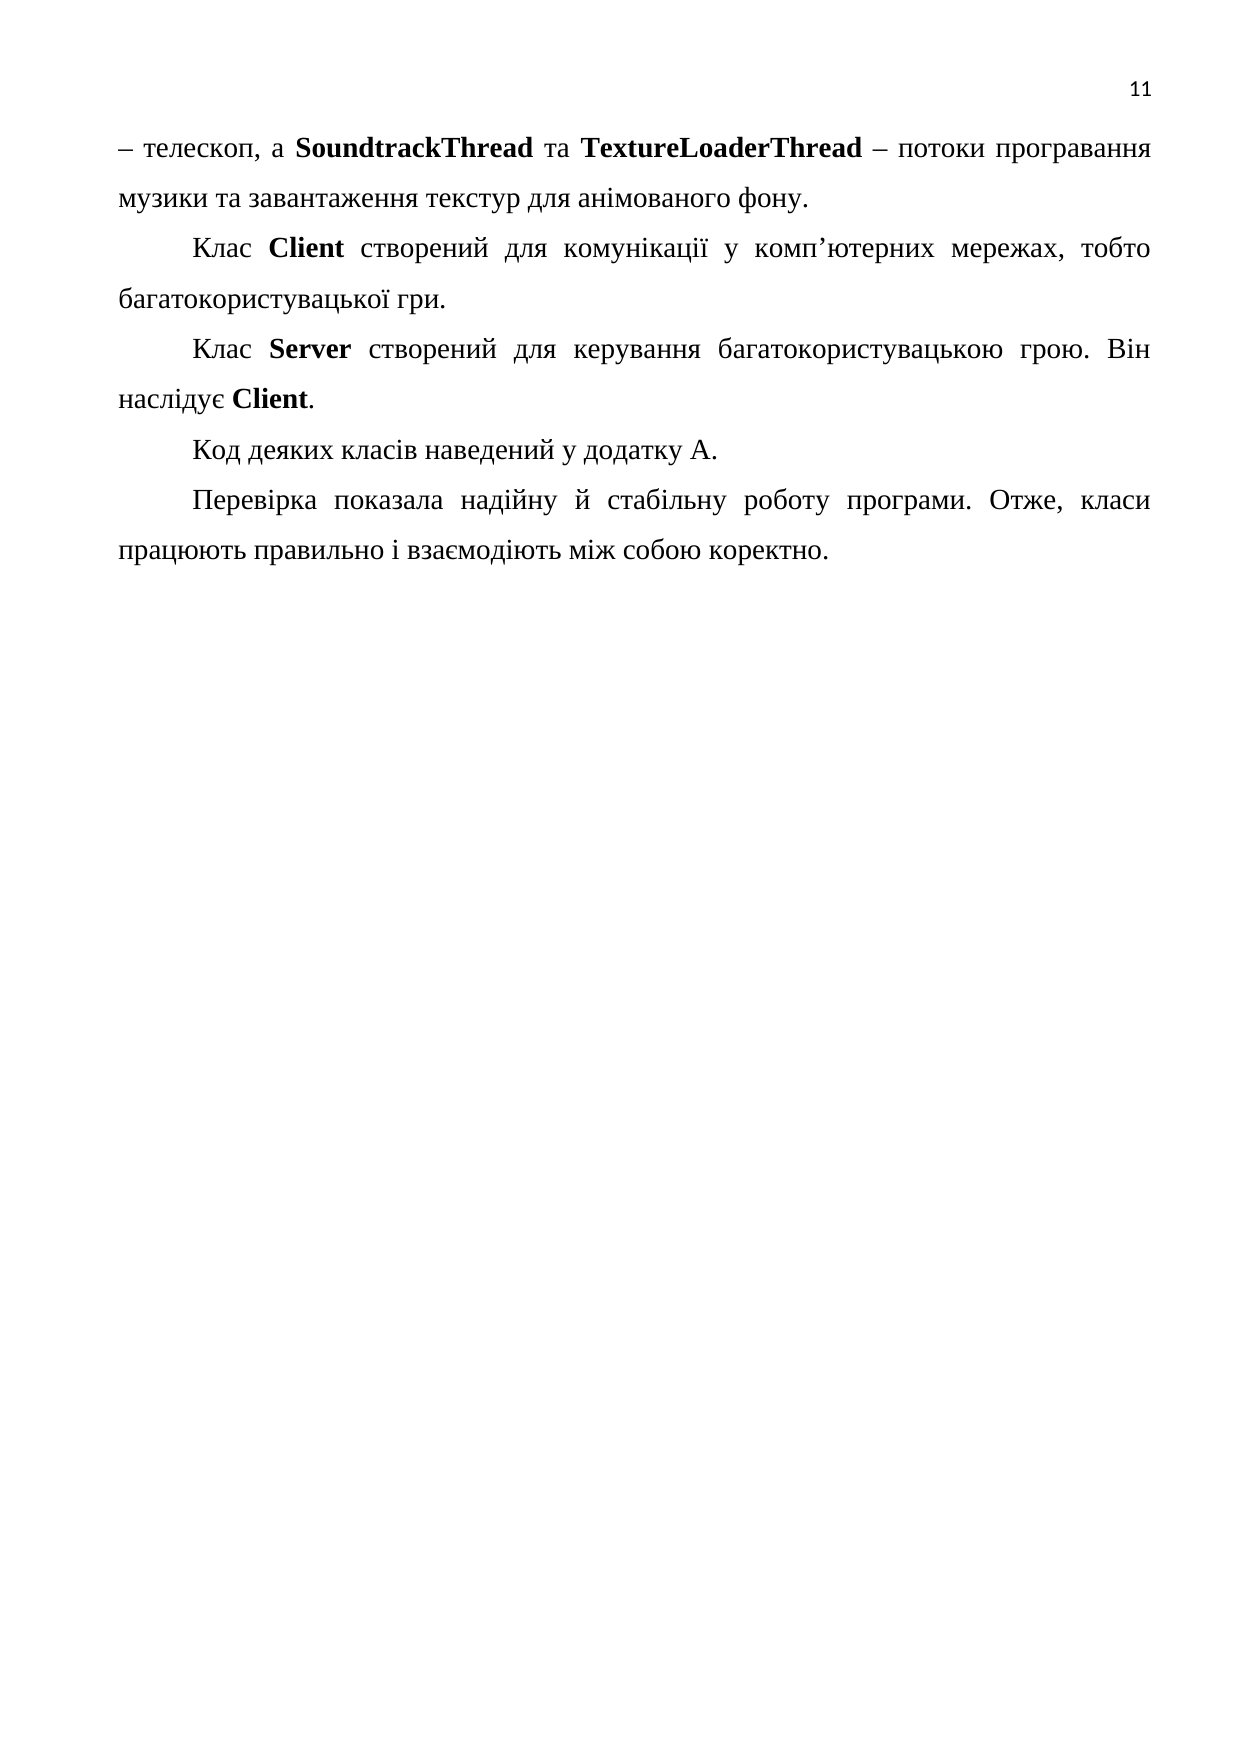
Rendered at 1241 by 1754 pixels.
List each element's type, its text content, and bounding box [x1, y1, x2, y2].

text Клас Server створений для керування багатокористувацькою грою. Він наслідує Client. [118, 331, 1152, 415]
text Клас Client створений для комунікації у комп’ютерних мережах, тобто багатокористувацької гри. [118, 231, 1152, 314]
text Перевірка показала надійну й стабільну роботу програми. Отже, класи працюють правильно і взаємодіють між собою коректно. [118, 482, 1152, 566]
text Код деяких класів наведений у додатку А. [118, 432, 1152, 465]
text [118, 130, 1152, 214]
